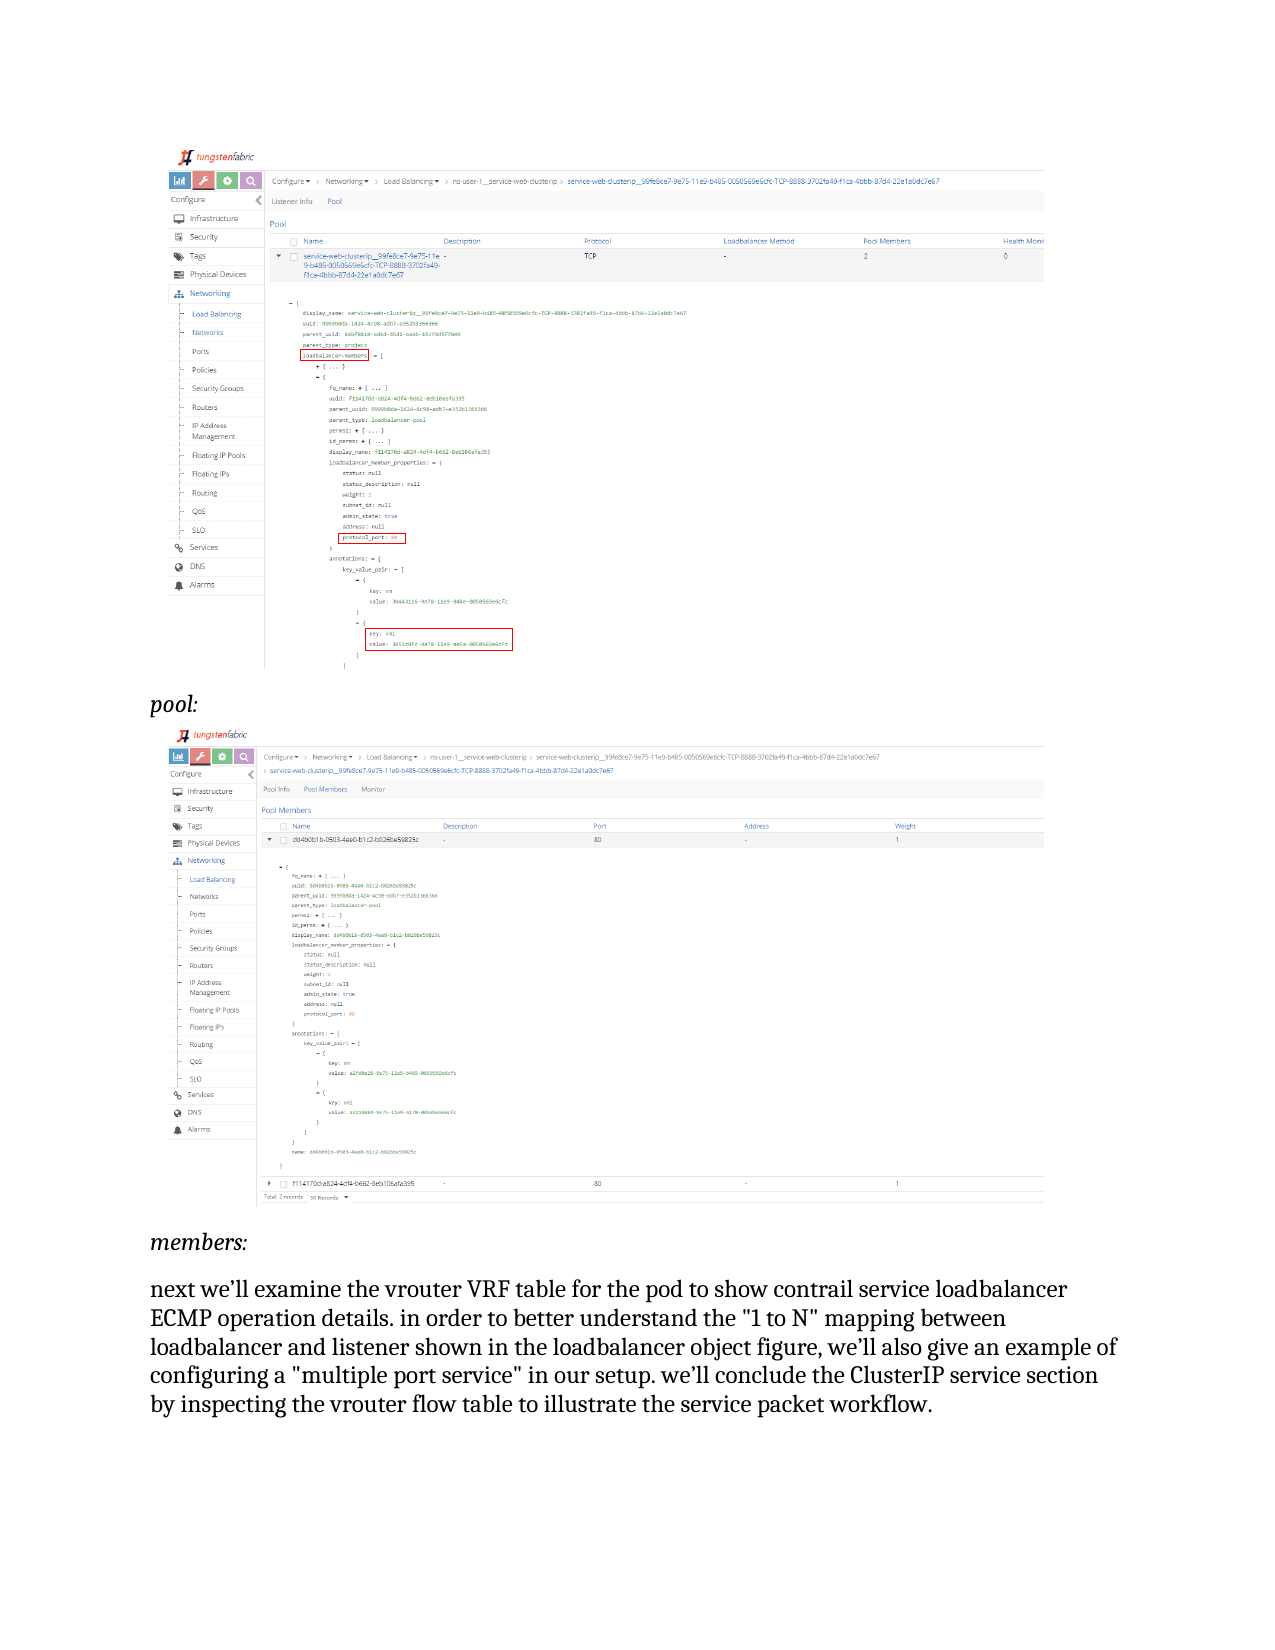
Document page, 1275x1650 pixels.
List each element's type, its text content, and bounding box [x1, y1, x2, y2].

text pool: [150, 689, 1125, 718]
text members: [150, 1228, 1125, 1256]
picture [168, 150, 1044, 669]
text next we’ll examine the vrouter VRF table for the pod to show contrail service loadbalancer ECMP operation details. in order to better understand the "1 to N" mapping between loadbalancer and listener shown in the loadbalancer object figure, we’ll also give an example of configuring a "multiple port service" in our setup. we’ll conclude the ClusterIP service section by inspecting the vrouter flow table to illustrate the service packet workflow. [150, 1275, 1125, 1419]
picture [168, 730, 1044, 1207]
